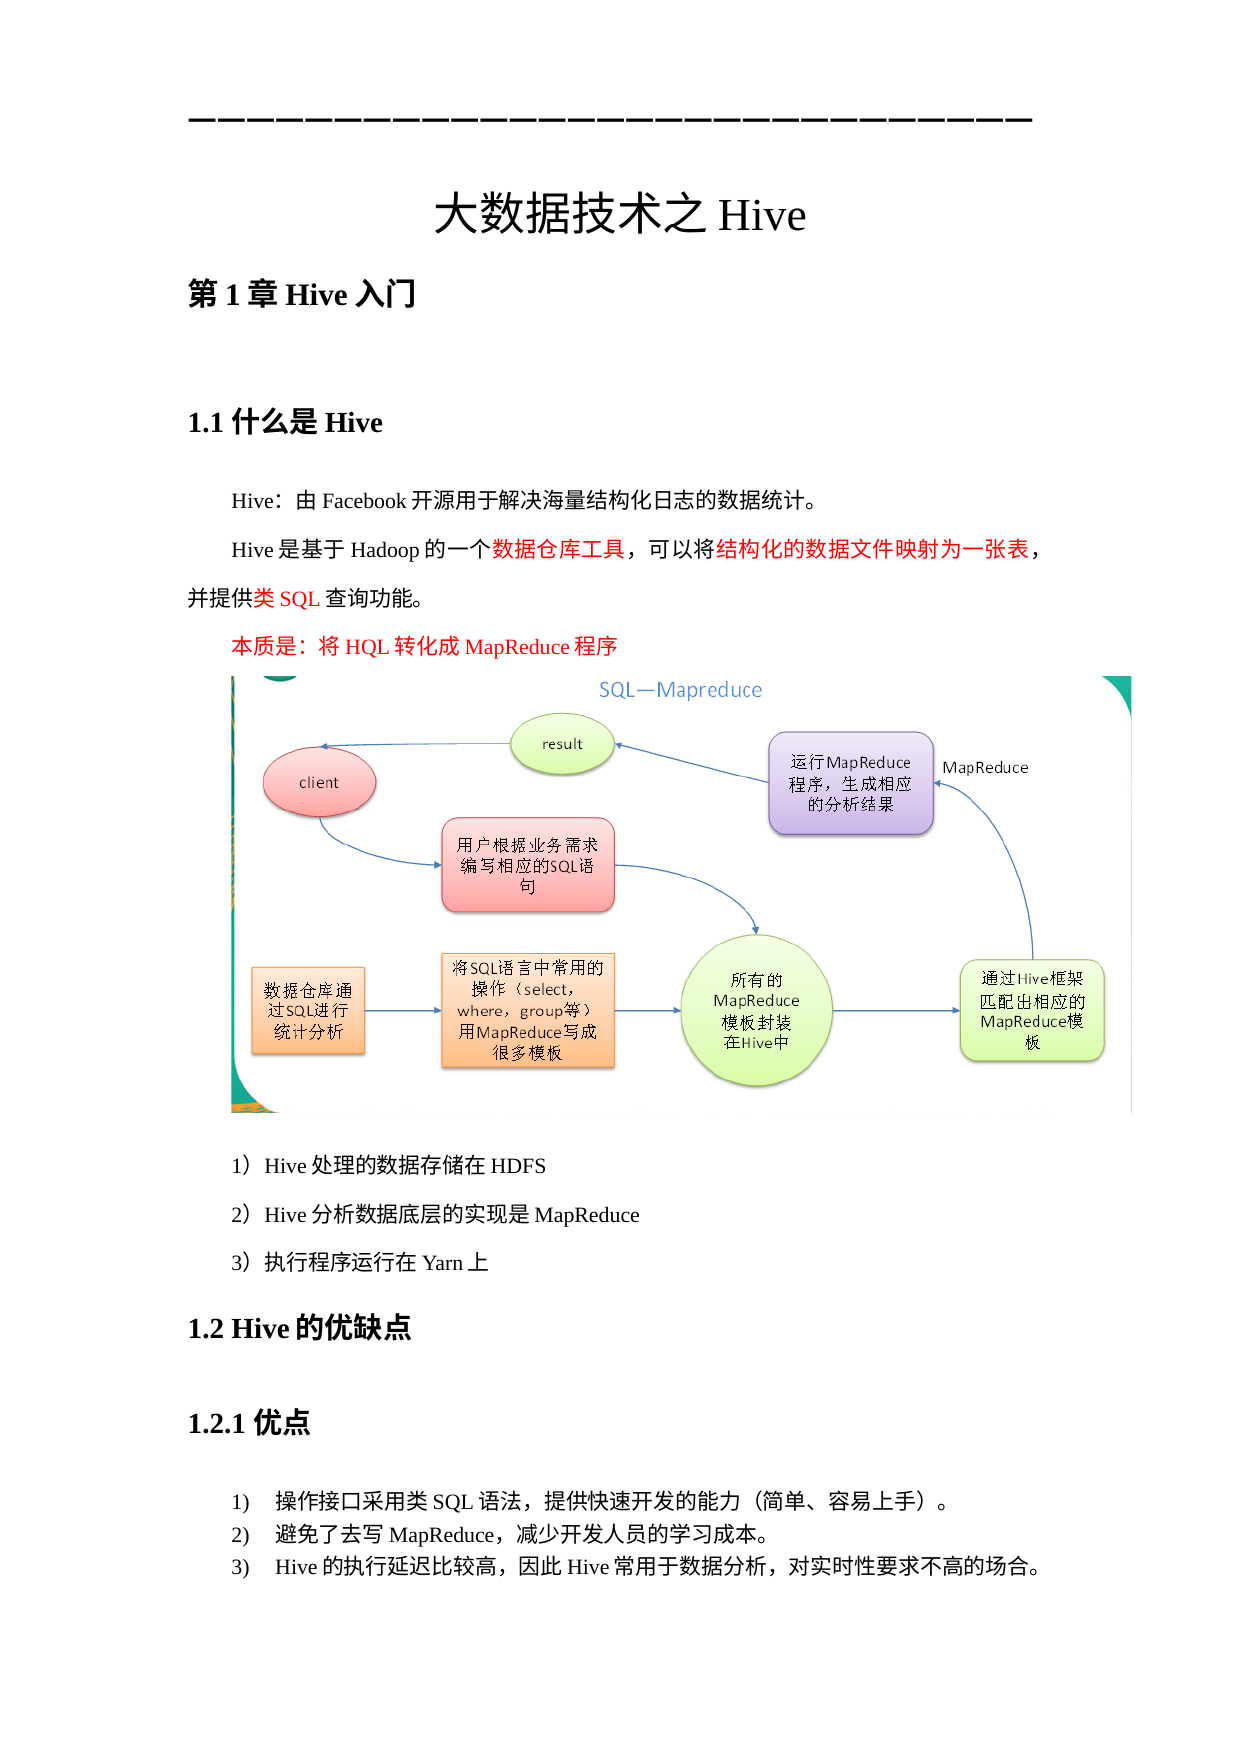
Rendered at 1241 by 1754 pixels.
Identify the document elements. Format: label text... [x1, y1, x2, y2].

subtitle 1.2 Hive的优缺点 [187, 1293, 1053, 1358]
list 操作接口采用类SQL语法，提供快速开发的能力（简单、容易上手）。 [231, 1484, 1053, 1516]
text 大数据技术之Hive [187, 162, 1053, 259]
list 2）Hive分析数据底层的实现是MapReduce [187, 1196, 1053, 1229]
list 本质是：将HQL转化成MapReduce程序 [187, 628, 1053, 661]
list Hive是基于Hadoop的一个数据仓库工具，可以将结构化的数据文件映射为一张表，并提供类SQL查询功能。 [187, 531, 1053, 613]
list Hive：由Facebook开源用于解决海量结构化日志的数据统计。 [187, 483, 1053, 516]
list Hive的执行延迟比较高，因此Hive常用于数据分析，对实时性要求不高的场合。 [231, 1549, 1053, 1581]
list 避免了去写MapReduce，减少开发人员的学习成本。 [231, 1516, 1053, 1549]
picture [231, 676, 1132, 1113]
list 3）执行程序运行在Yarn上 [187, 1245, 1053, 1277]
subtitle 1.2.1 优点 [187, 1388, 1053, 1453]
subtitle 第1章 Hive入门 [187, 259, 1053, 324]
subtitle 1.1 什么是Hive [187, 388, 1053, 453]
